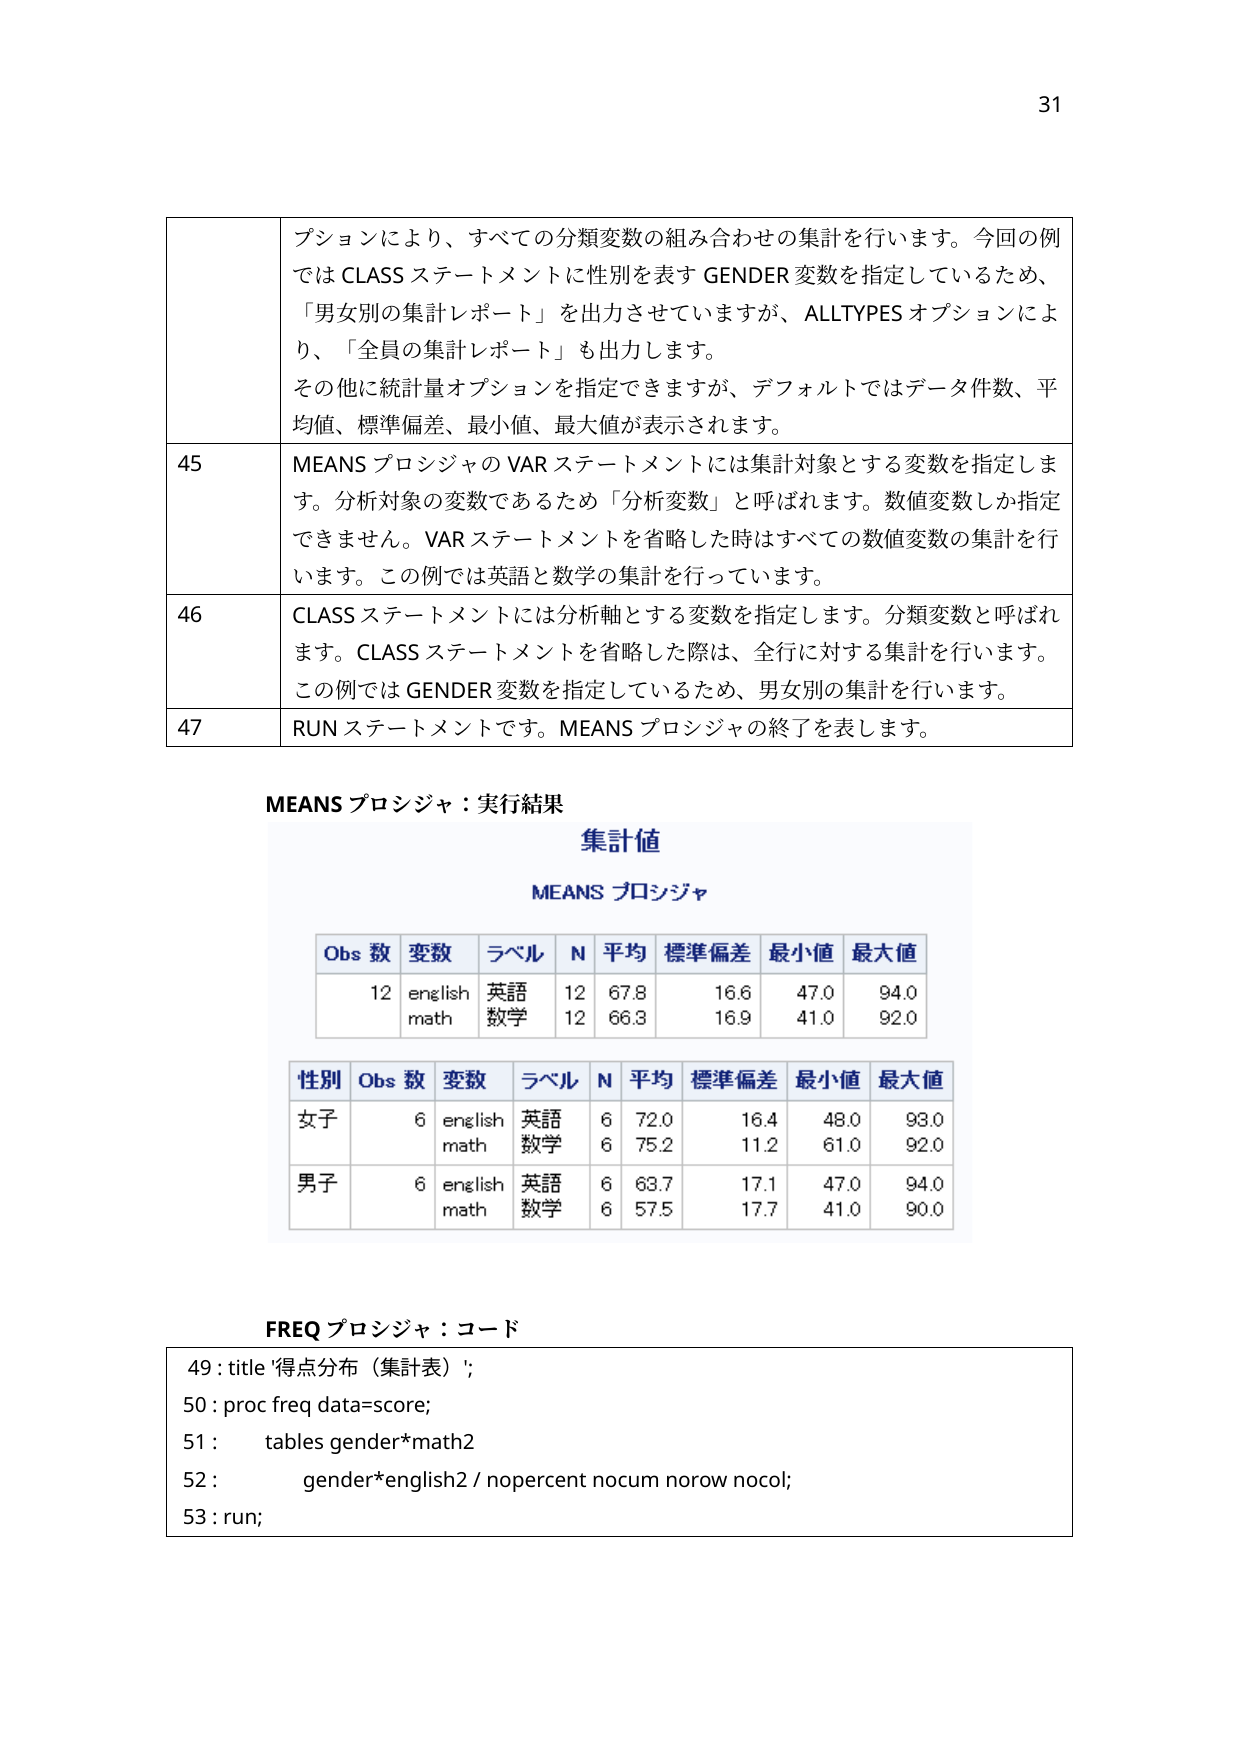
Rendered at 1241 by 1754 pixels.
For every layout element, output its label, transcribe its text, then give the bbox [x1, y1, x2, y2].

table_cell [281, 218, 1072, 443]
table_cell RUNステートメントです。MEANSプロシジャの終了を表します。 [281, 709, 1072, 746]
table_cell CLASSステートメントには分析軸とする変数を指定します。分類変数と呼ばれます。CLASSステートメントを省略した際は、全行に対する集計を行います。この例ではGENDER変数を指定しているため、男女別の集計を行います。 [281, 595, 1072, 707]
table_cell MEANSプロシジャのVARステートメントには集計対象とする変数を指定します。分析対象の変数であるため「分析変数」と呼ばれます。数値変数しか指定できません。VARステートメントを省略した時はすべての数値変数の集計を行います。この例では英語と数学の集計を行っています。 [281, 444, 1072, 594]
subtitle FREQプロシジャ：コード [265, 1309, 1063, 1347]
subtitle MEANSプロシジャ：実行結果 [265, 784, 1063, 822]
table_header 49 : title '得点分布（集計表）'; 50 : proc freq data=score; 51 : tables gender*math2 52 : gender*english2 / nopercent nocum norow nocol; 53 : run; [167, 1348, 1072, 1536]
table_cell 45 [167, 444, 280, 594]
table_cell 44 [167, 218, 280, 443]
table_cell 46 [167, 595, 280, 707]
picture [267, 822, 973, 1243]
table_cell 47 [167, 709, 280, 746]
